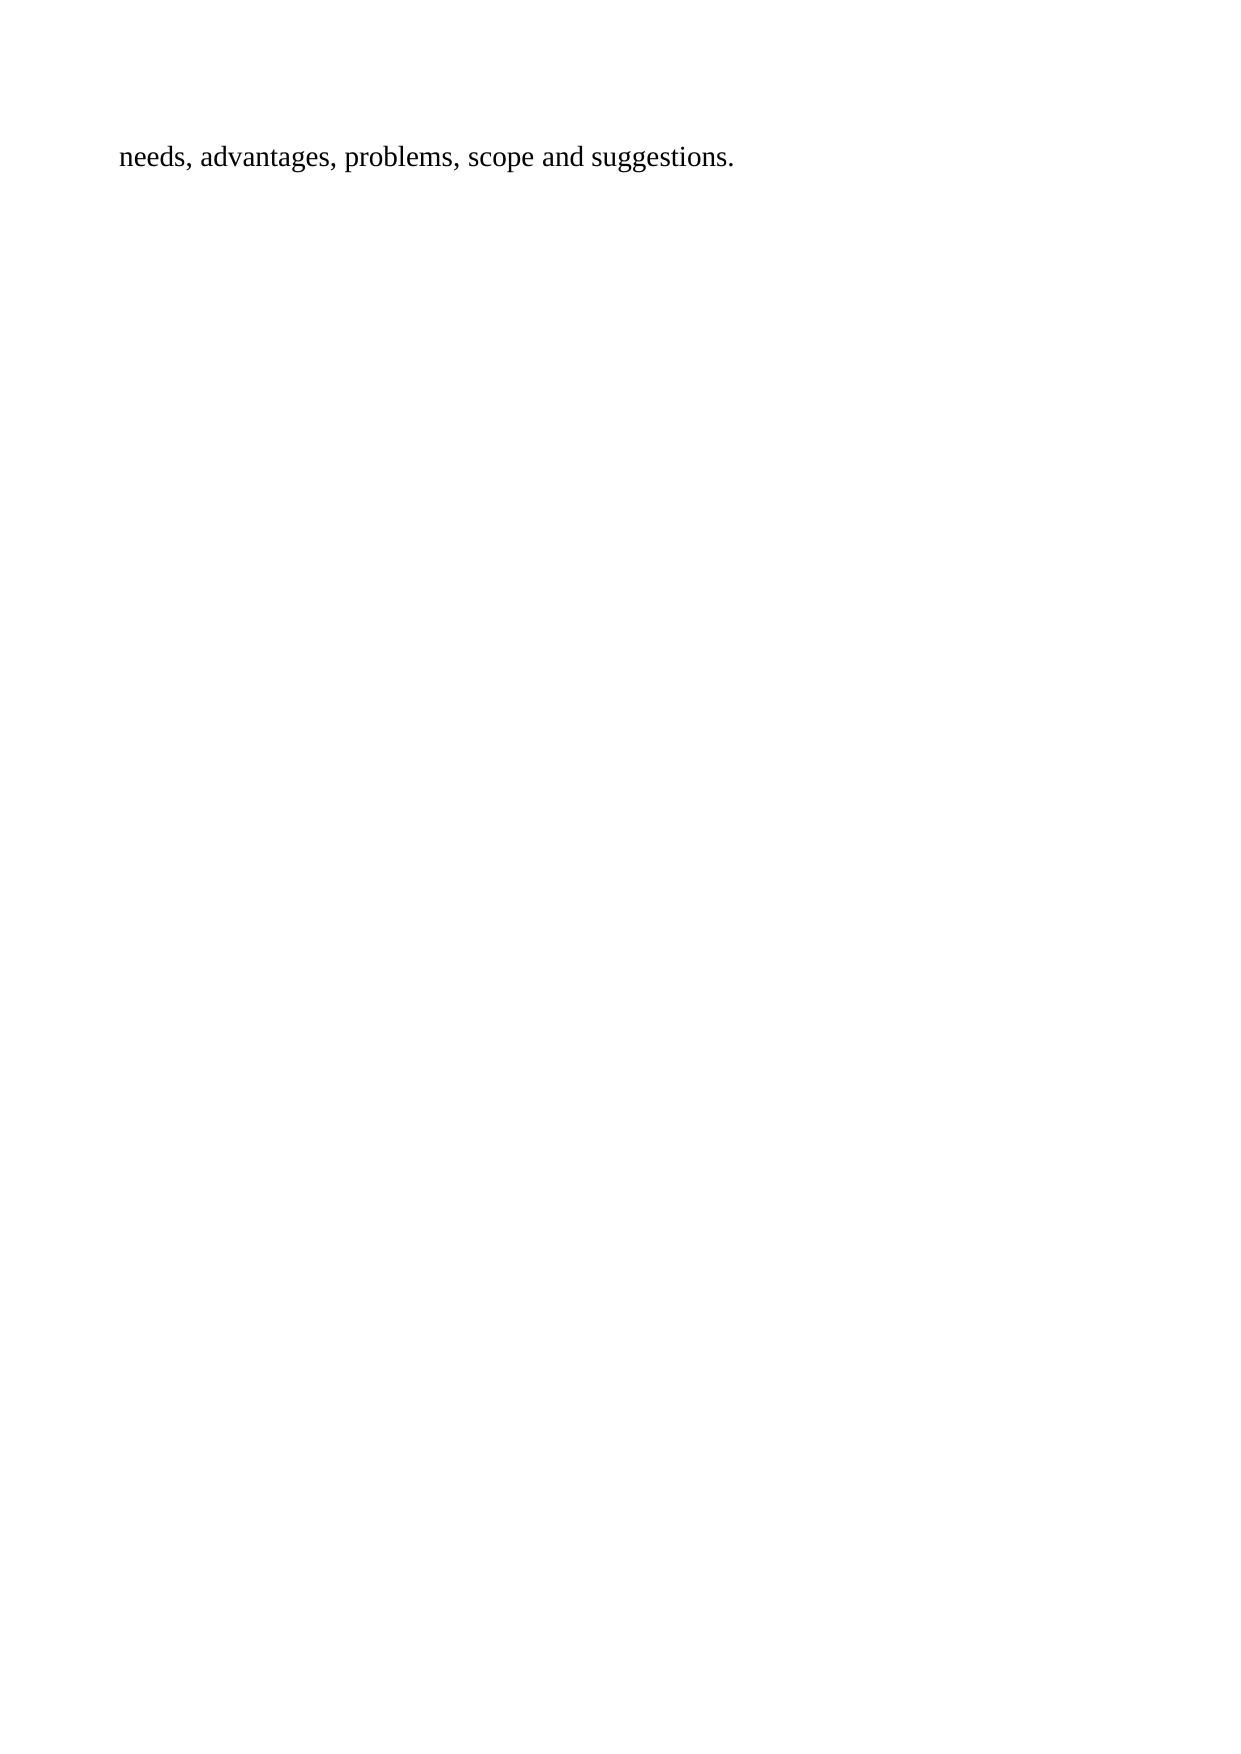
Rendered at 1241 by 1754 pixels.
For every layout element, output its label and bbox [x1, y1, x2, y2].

text [119, 139, 1137, 173]
